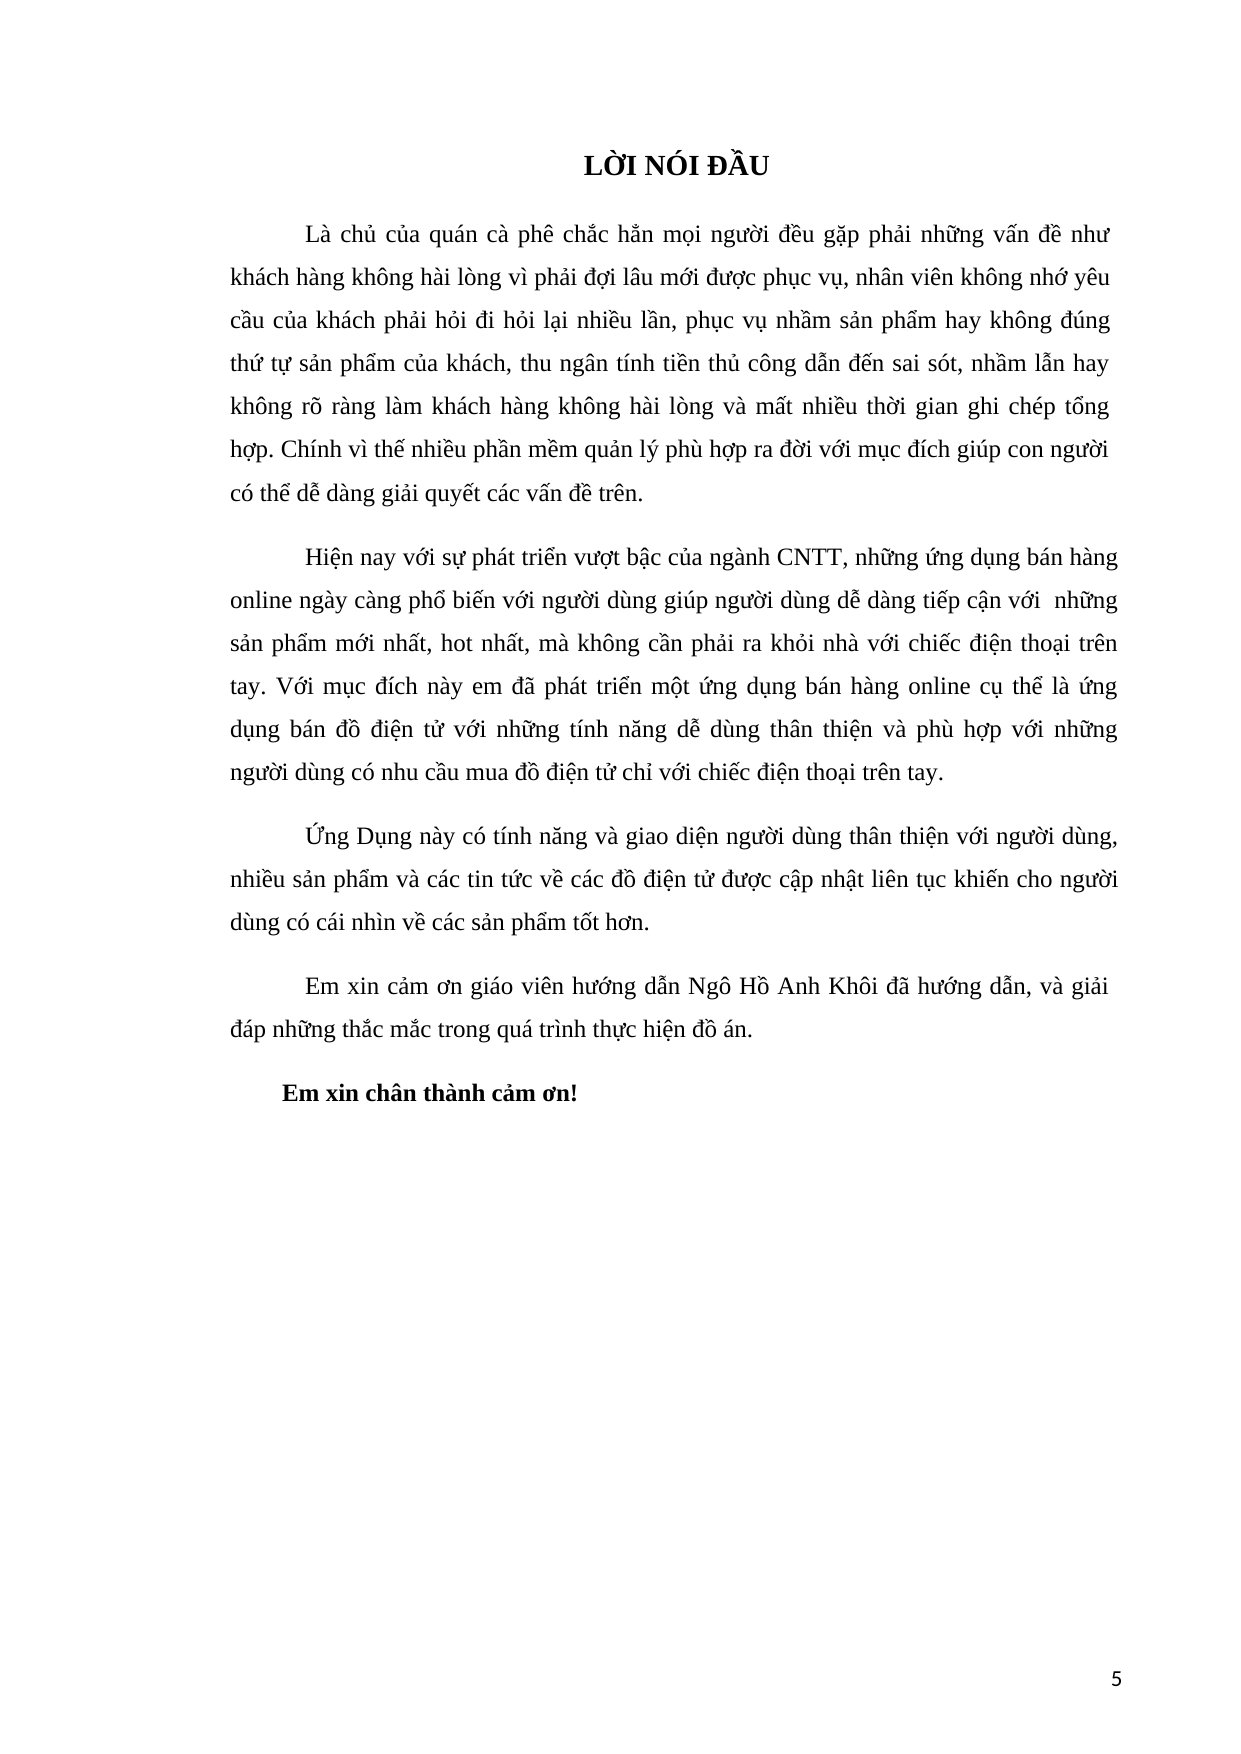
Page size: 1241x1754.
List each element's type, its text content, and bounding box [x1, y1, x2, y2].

text Ứng Dụng này có tính năng và giao diện người dùng thân thiện với người dùng, nhiều sản phẩm và các tin tức về các đồ điện tử được cập nhật liên tục khiến cho người dùng có cái nhìn về các sản phẩm tốt hơn. [230, 821, 1119, 936]
text LỜI NÓI ĐẦU [230, 148, 1123, 181]
text Hiện nay với sự phát triển vượt bậc của ngành CNTT, những ứng dụng bán hàng online ngày càng phổ biến với người dùng giúp người dùng dễ dàng tiếp cận với những sản phẩm mới nhất, hot nhất, mà không cần phải ra khỏi nhà với chiếc điện thoại trên tay. Với mục đích này em đã phát triển một ứng dụng bán hàng online cụ thể là ứng dụng bán đồ điện tử với những tính năng dễ dùng thân thiện và phù hợp với những người dùng có nhu cầu mua đồ điện tử chỉ với chiếc điện thoại trên tay. [230, 542, 1119, 786]
text Là chủ của quán cà phê chắc hẳn mọi người đều gặp phải những vấn đề như khách hàng không hài lòng vì phải đợi lâu mới được phục vụ, nhân viên không nhớ yêu cầu của khách phải hỏi đi hỏi lại nhiều lần, phục vụ nhầm sản phẩm hay không đúng thứ tự sản phẩm của khách, thu ngân tính tiền thủ công dẫn đến sai sót, nhầm lẫn hay không rõ ràng làm khách hàng không hài lòng và mất nhiều thời gian ghi chép tổng hợp. Chính vì thế nhiều phần mềm quản lý phù hợp ra đời với mục đích giúp con người có thể dễ dàng giải quyết các vấn đề trên. [230, 219, 1111, 506]
text Em xin cảm ơn giáo viên hướng dẫn Ngô Hồ Anh Khôi đã hướng dẫn, và giải đáp những thắc mắc trong quá trình thực hiện đồ án. [230, 971, 1111, 1043]
text Em xin chân thành cảm ơn! [282, 1078, 1122, 1107]
